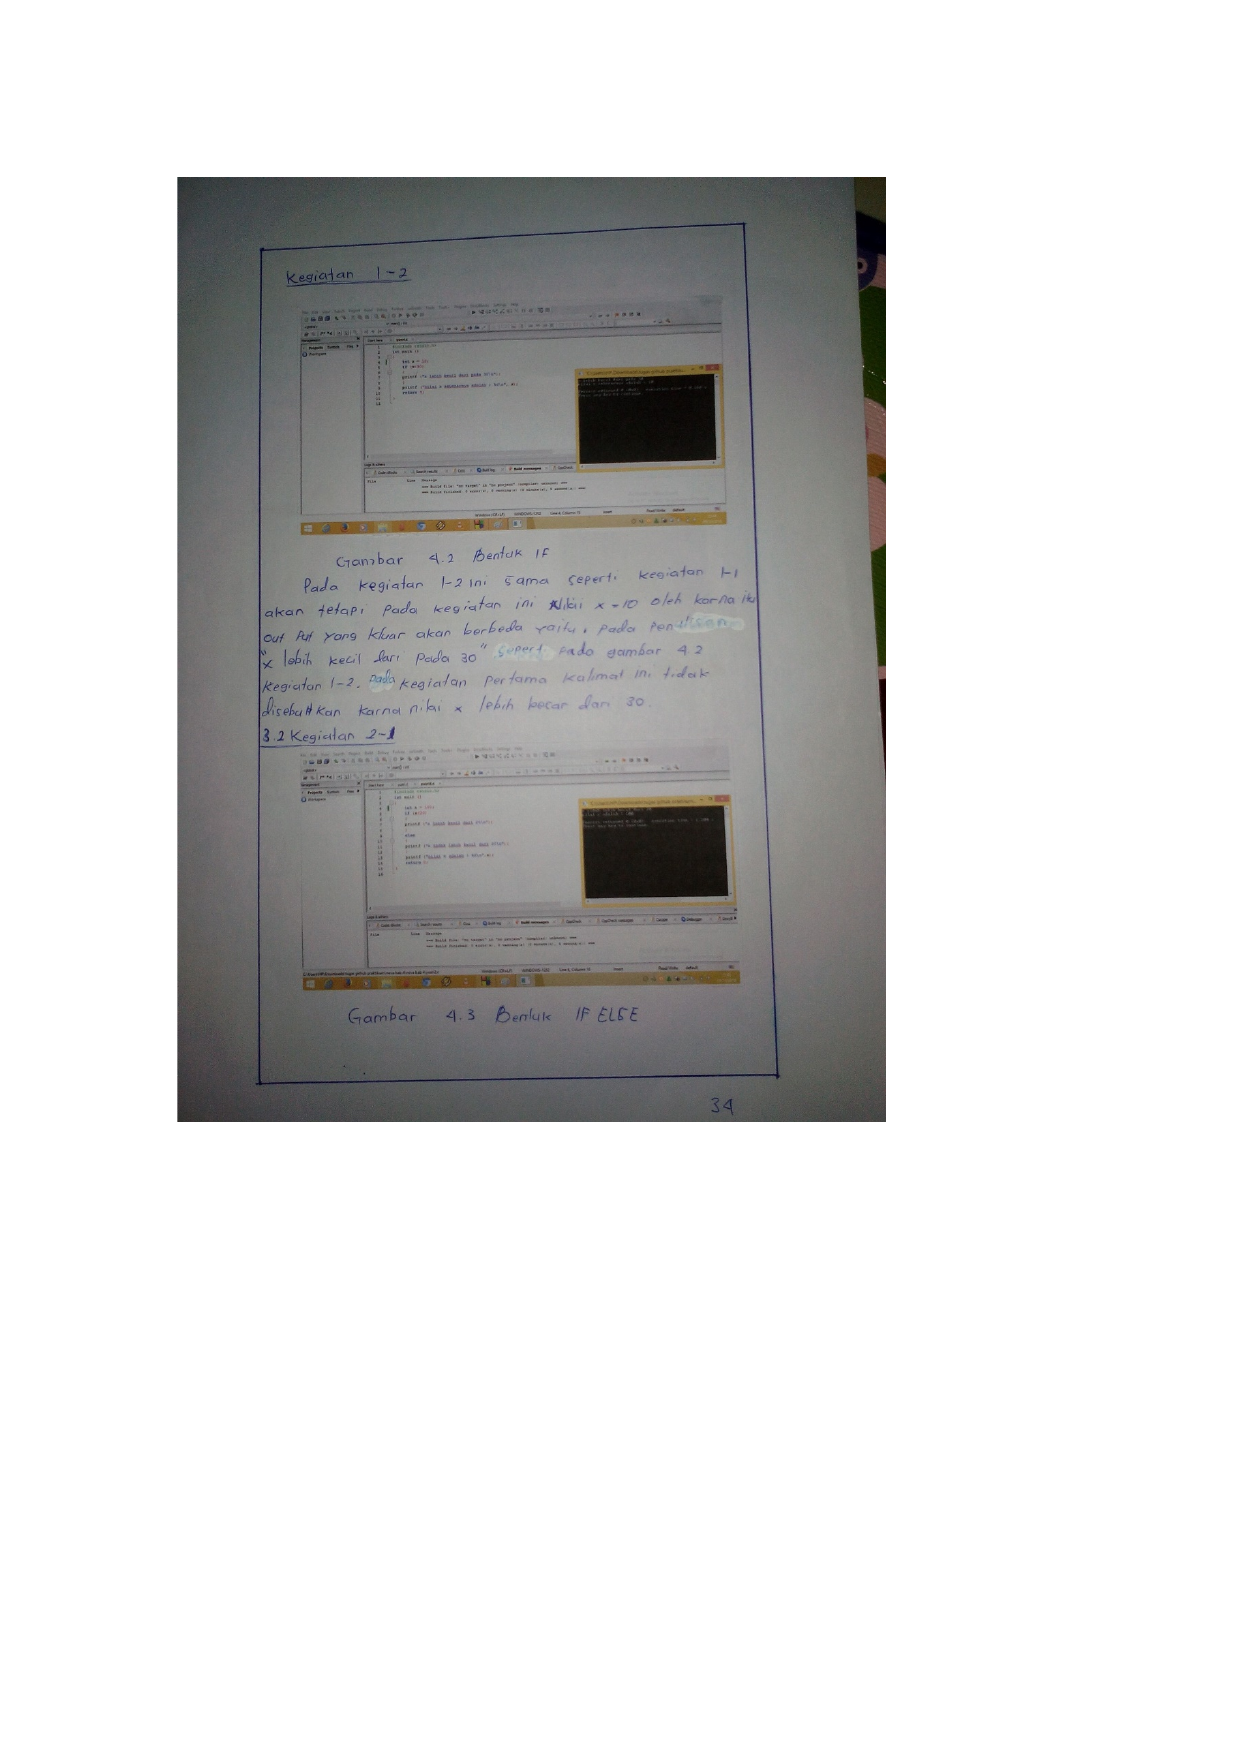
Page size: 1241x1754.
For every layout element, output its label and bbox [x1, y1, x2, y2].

picture [177, 177, 886, 1122]
